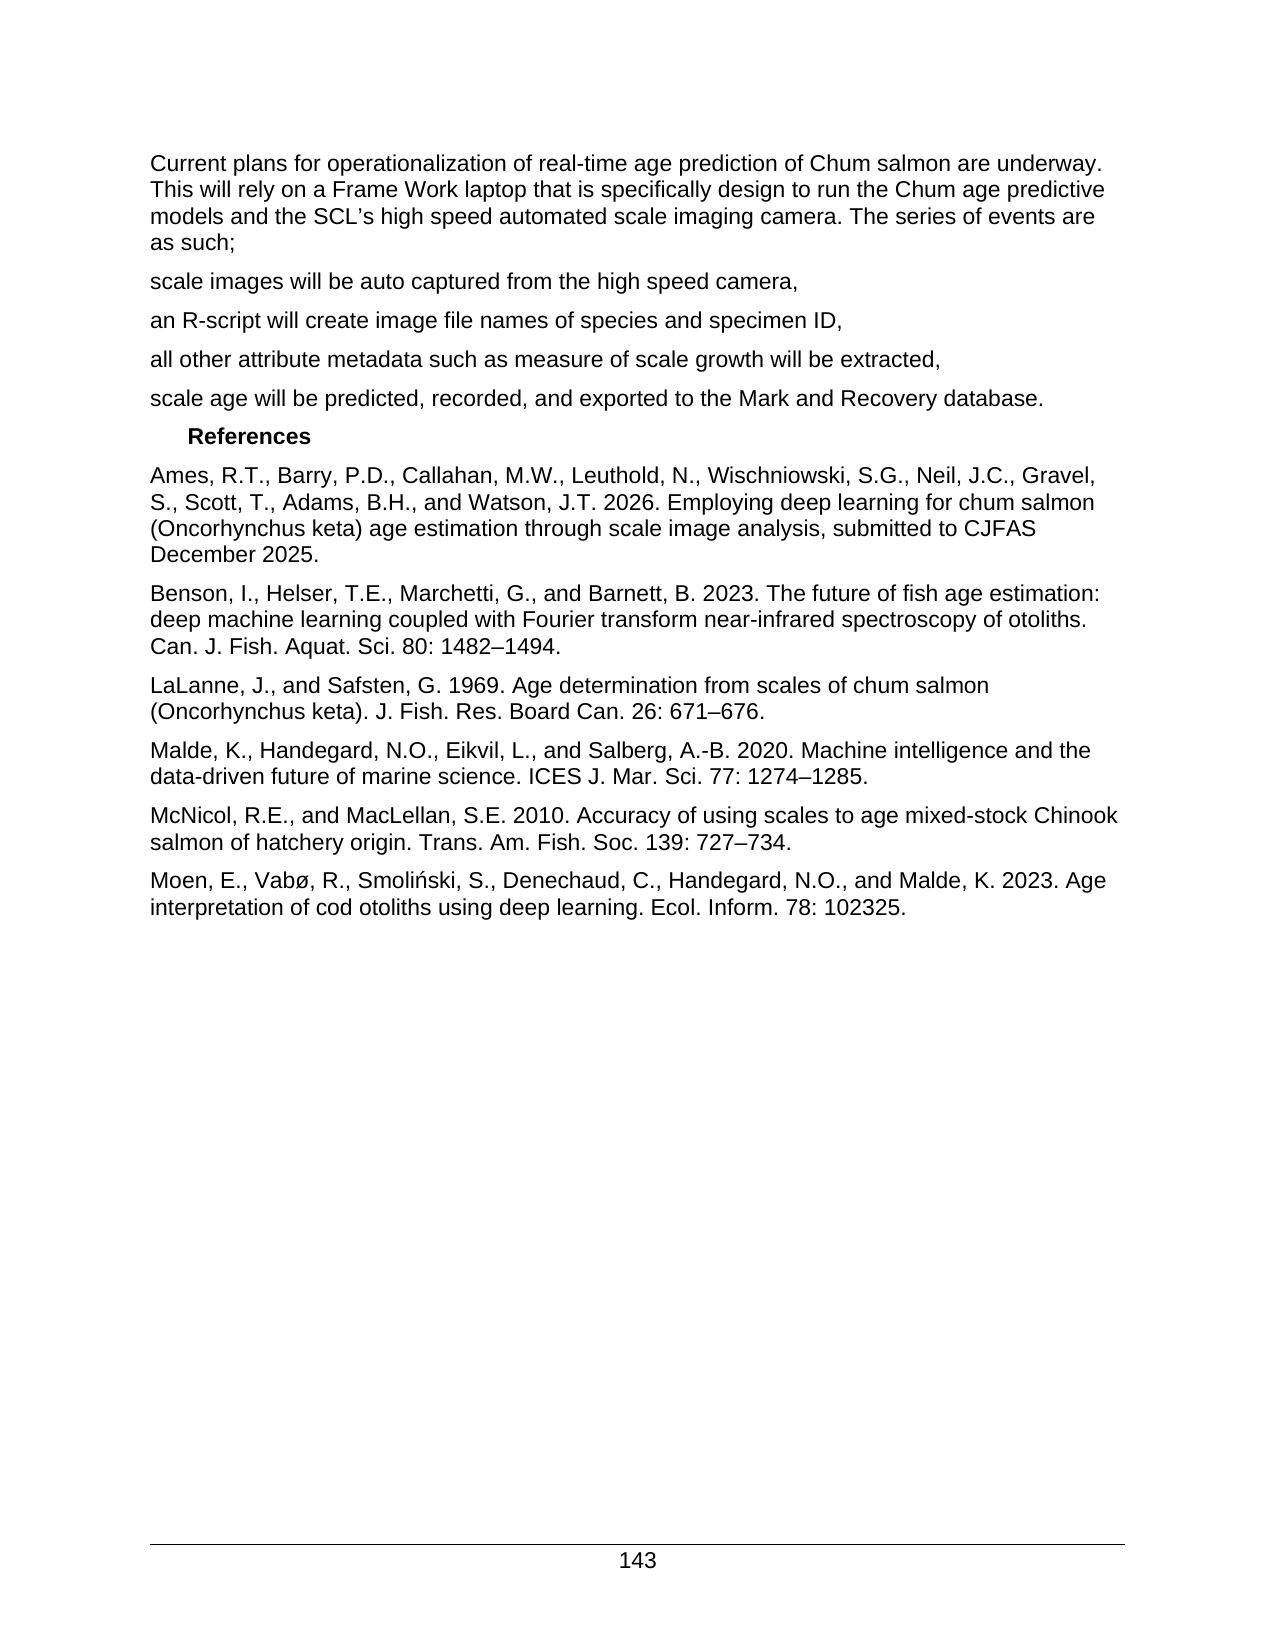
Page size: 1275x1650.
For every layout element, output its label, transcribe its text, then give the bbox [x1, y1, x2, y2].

text McNicol, R.E., and MacLellan, S.E. 2010. Accuracy of using scales to age mixed-stock Chinook salmon of hatchery origin. Trans. Am. Fish. Soc. 139: 727–734. [150, 802, 1125, 855]
text Moen, E., Vabø, R., Smoliński, S., Denechaud, C., Handegard, N.O., and Malde, K. 2023. Age interpretation of cod otoliths using deep learning. Ecol. Inform. 78: 102325. [150, 867, 1125, 920]
text all other attribute metadata such as measure of scale growth will be extracted, [150, 346, 1125, 372]
text an R-script will create image file names of species and specimen ID, [150, 307, 1125, 333]
text LaLanne, J., and Safsten, G. 1969. Age determination from scales of chum salmon (Oncorhynchus keta). J. Fish. Res. Board Can. 26: 671–676. [150, 672, 1125, 724]
text Current plans for operationalization of real-time age prediction of Chum salmon are underway. This will rely on a Frame Work laptop that is specifically design to run the Chum age predictive models and the SCL’s high speed automated scale imaging camera. The series of events are as such; [150, 150, 1125, 255]
text scale images will be auto captured from the high speed camera, [150, 268, 1125, 294]
text Benson, I., Helser, T.E., Marchetti, G., and Barnett, B. 2023. The future of fish age estimation: deep machine learning coupled with Fourier transform near-infrared spectroscopy of otoliths. Can. J. Fish. Aquat. Sci. 80: 1482–1494. [150, 580, 1125, 659]
subtitle References [187, 423, 1125, 450]
text Ames, R.T., Barry, P.D., Callahan, M.W., Leuthold, N., Wischniowski, S.G., Neil, J.C., Gravel, S., Scott, T., Adams, B.H., and Watson, J.T. 2026. Employing deep learning for chum salmon (Oncorhynchus keta) age estimation through scale image analysis, submitted to CJFAS December 2025. [150, 462, 1125, 568]
text scale age will be predicted, recorded, and exported to the Mark and Recovery database. [150, 384, 1125, 411]
text Malde, K., Handegard, N.O., Eikvil, L., and Salberg, A.-B. 2020. Machine intelligence and the data-driven future of marine science. ICES J. Mar. Sci. 77: 1274–1285. [150, 737, 1125, 789]
